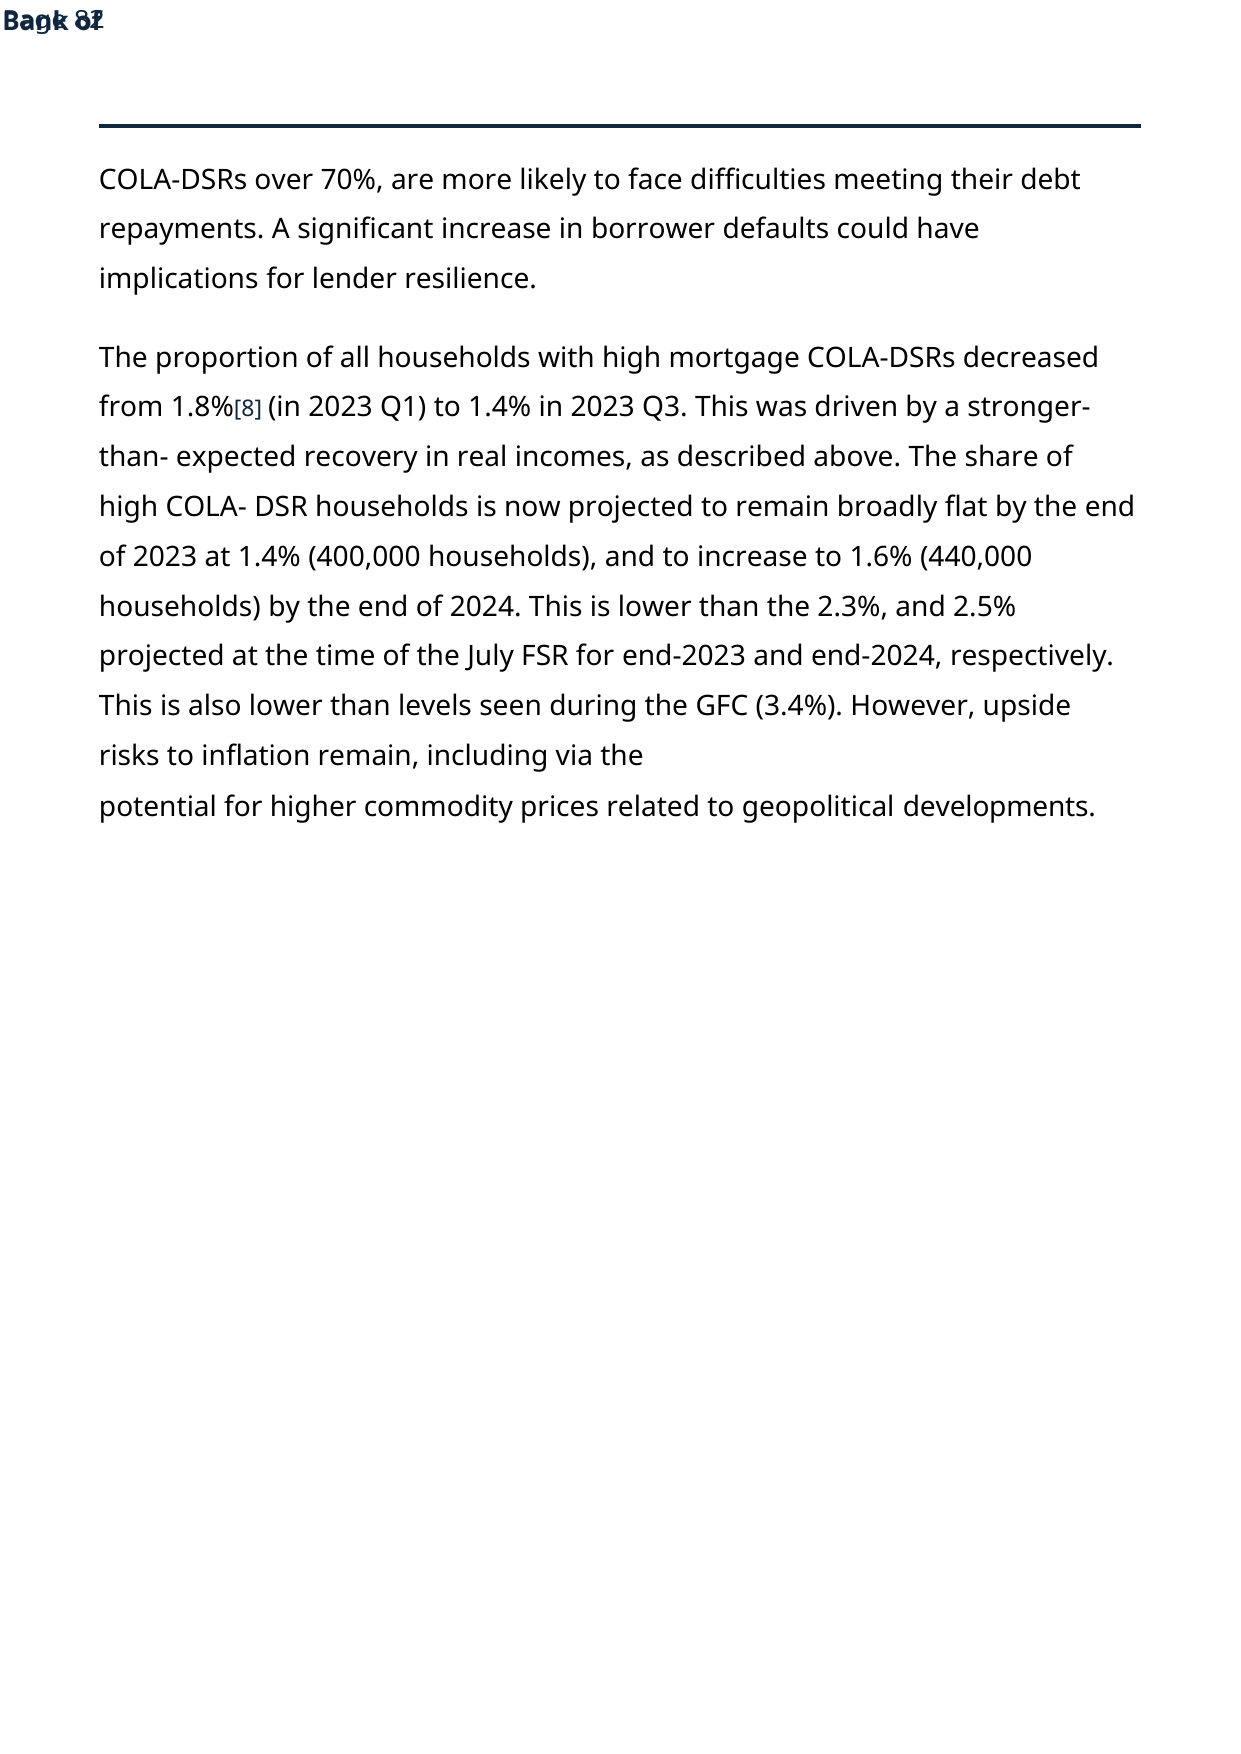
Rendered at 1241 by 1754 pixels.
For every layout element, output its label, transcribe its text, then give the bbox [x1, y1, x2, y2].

text potential for higher commodity prices related to geopolitical developments. [99, 786, 1152, 824]
text COLA-DSRs over 70%, are more likely to face difficulties meeting their debt repayments. A significant increase in borrower defaults could have implications for lender resilience. [99, 159, 1134, 297]
text The proportion of all households with high mortgage COLA-DSRs decreased from 1.8%[8] (in 2023 Q1) to 1.4% in 2023 Q3. This was driven by a stronger-than- expected recovery in real incomes, as described above. The share of high COLA- DSR households is now projected to remain broadly flat by the end of 2023 at 1.4% (400,000 households), and to increase to 1.6% (440,000 households) by the end of 2024. This is lower than the 2.3%, and 2.5% projected at the time of the July FSR for end-2023 and end-2024, respectively. This is also lower than levels seen during the GFC (3.4%). However, upside risks to inflation remain, including via the [99, 337, 1138, 773]
